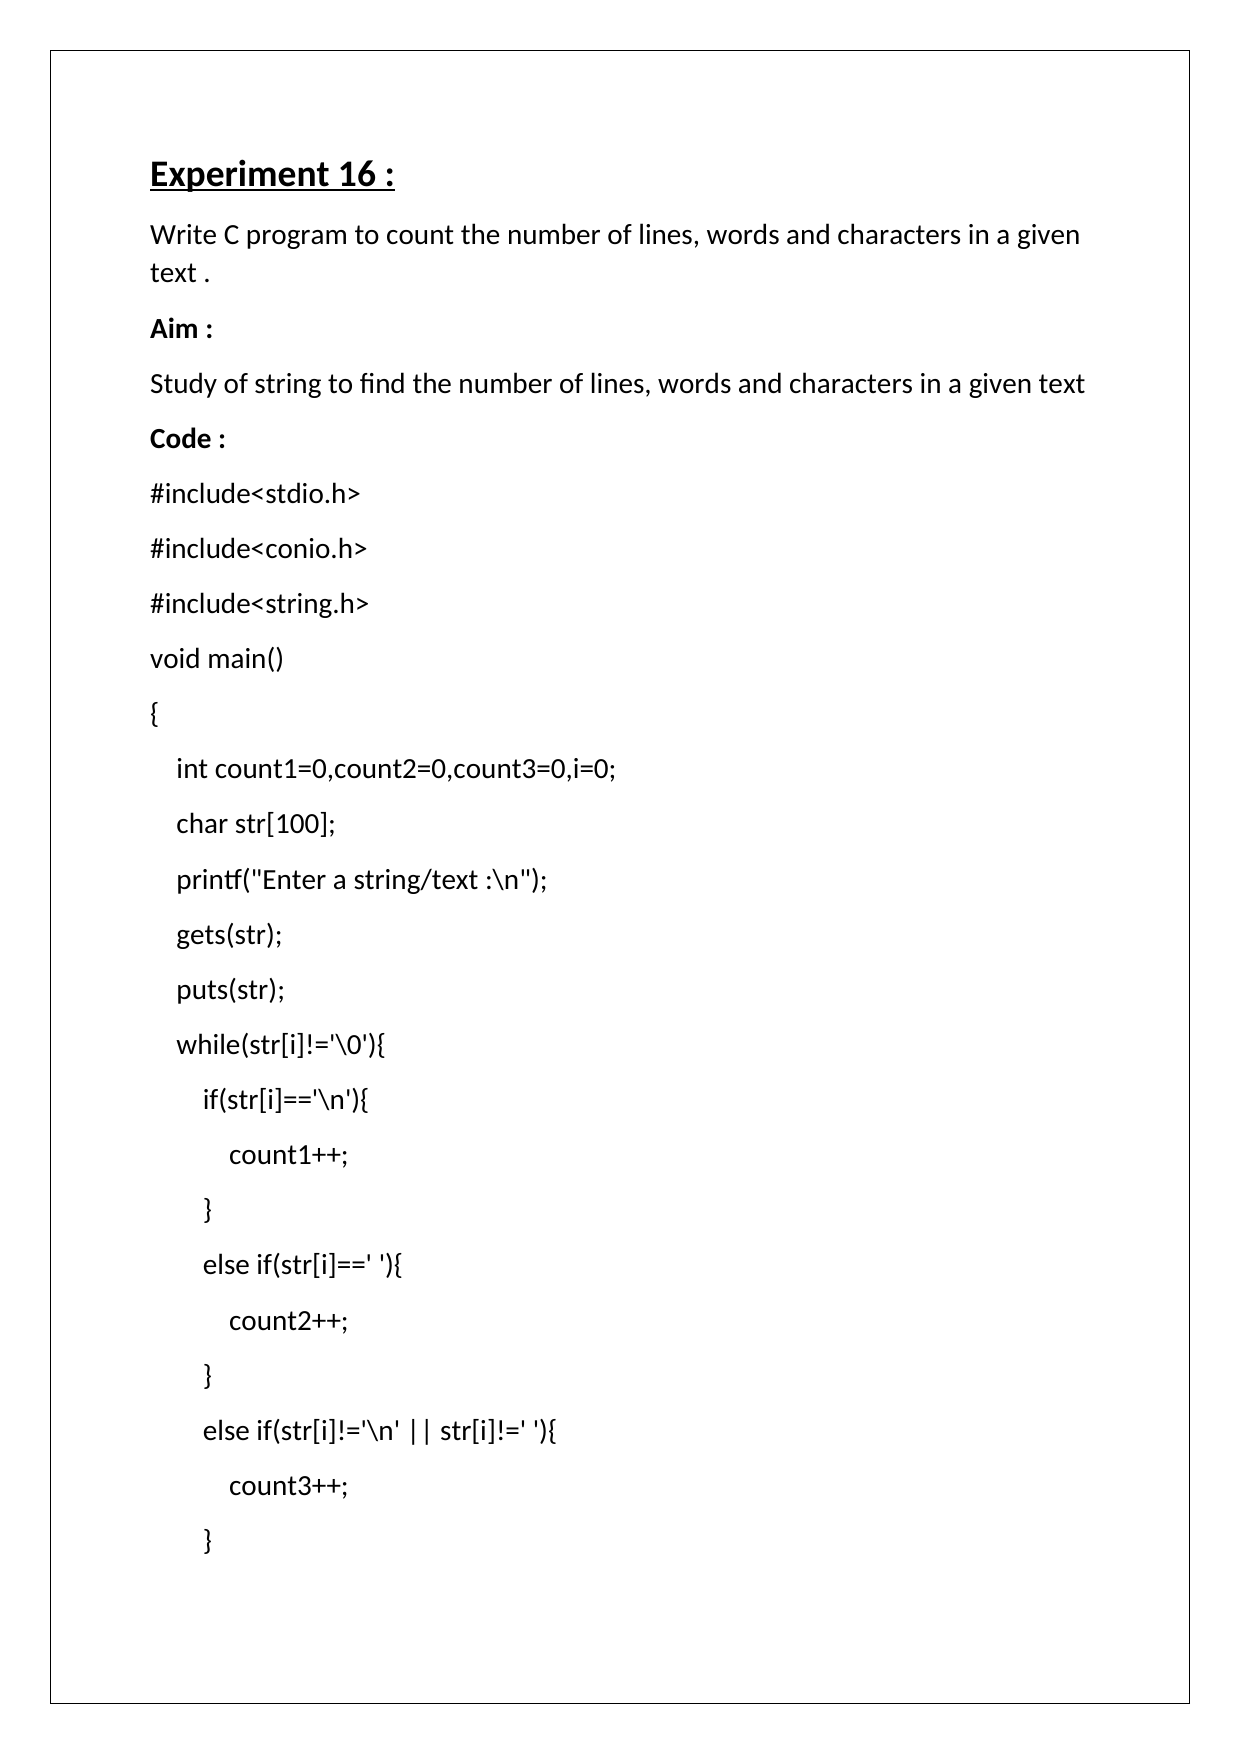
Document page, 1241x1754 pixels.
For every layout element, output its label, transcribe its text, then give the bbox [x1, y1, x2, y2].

text count3++; [150, 1467, 1090, 1502]
text Code : [150, 420, 1090, 456]
text } [150, 1357, 1090, 1392]
text if(str[i]=='\n'){ [150, 1081, 1090, 1117]
text #include<stdio.h> [150, 475, 1090, 511]
text Study of string to find the number of lines, words and characters in a given text [150, 365, 1090, 400]
text else if(str[i]!='\n' || str[i]!=' '){ [150, 1412, 1090, 1447]
text #include<string.h> [150, 585, 1090, 621]
text gets(str); [150, 916, 1090, 951]
text Write C program to count the number of lines, words and characters in a given text . [150, 216, 1090, 290]
text Experiment 16 : [150, 150, 1090, 196]
text Aim : [150, 310, 1090, 345]
text { [150, 695, 1090, 731]
text } [150, 1191, 1090, 1227]
text count1++; [150, 1136, 1090, 1172]
text #include<conio.h> [150, 530, 1090, 566]
text } [150, 1522, 1090, 1558]
text int count1=0,count2=0,count3=0,i=0; [150, 751, 1090, 786]
text count2++; [150, 1302, 1090, 1337]
text char str[100]; [150, 806, 1090, 841]
text while(str[i]!='\0'){ [150, 1026, 1090, 1062]
text puts(str); [150, 971, 1090, 1007]
text else if(str[i]==' '){ [150, 1246, 1090, 1282]
text printf("Enter a string/text :\n"); [150, 861, 1090, 896]
text void main() [150, 640, 1090, 676]
